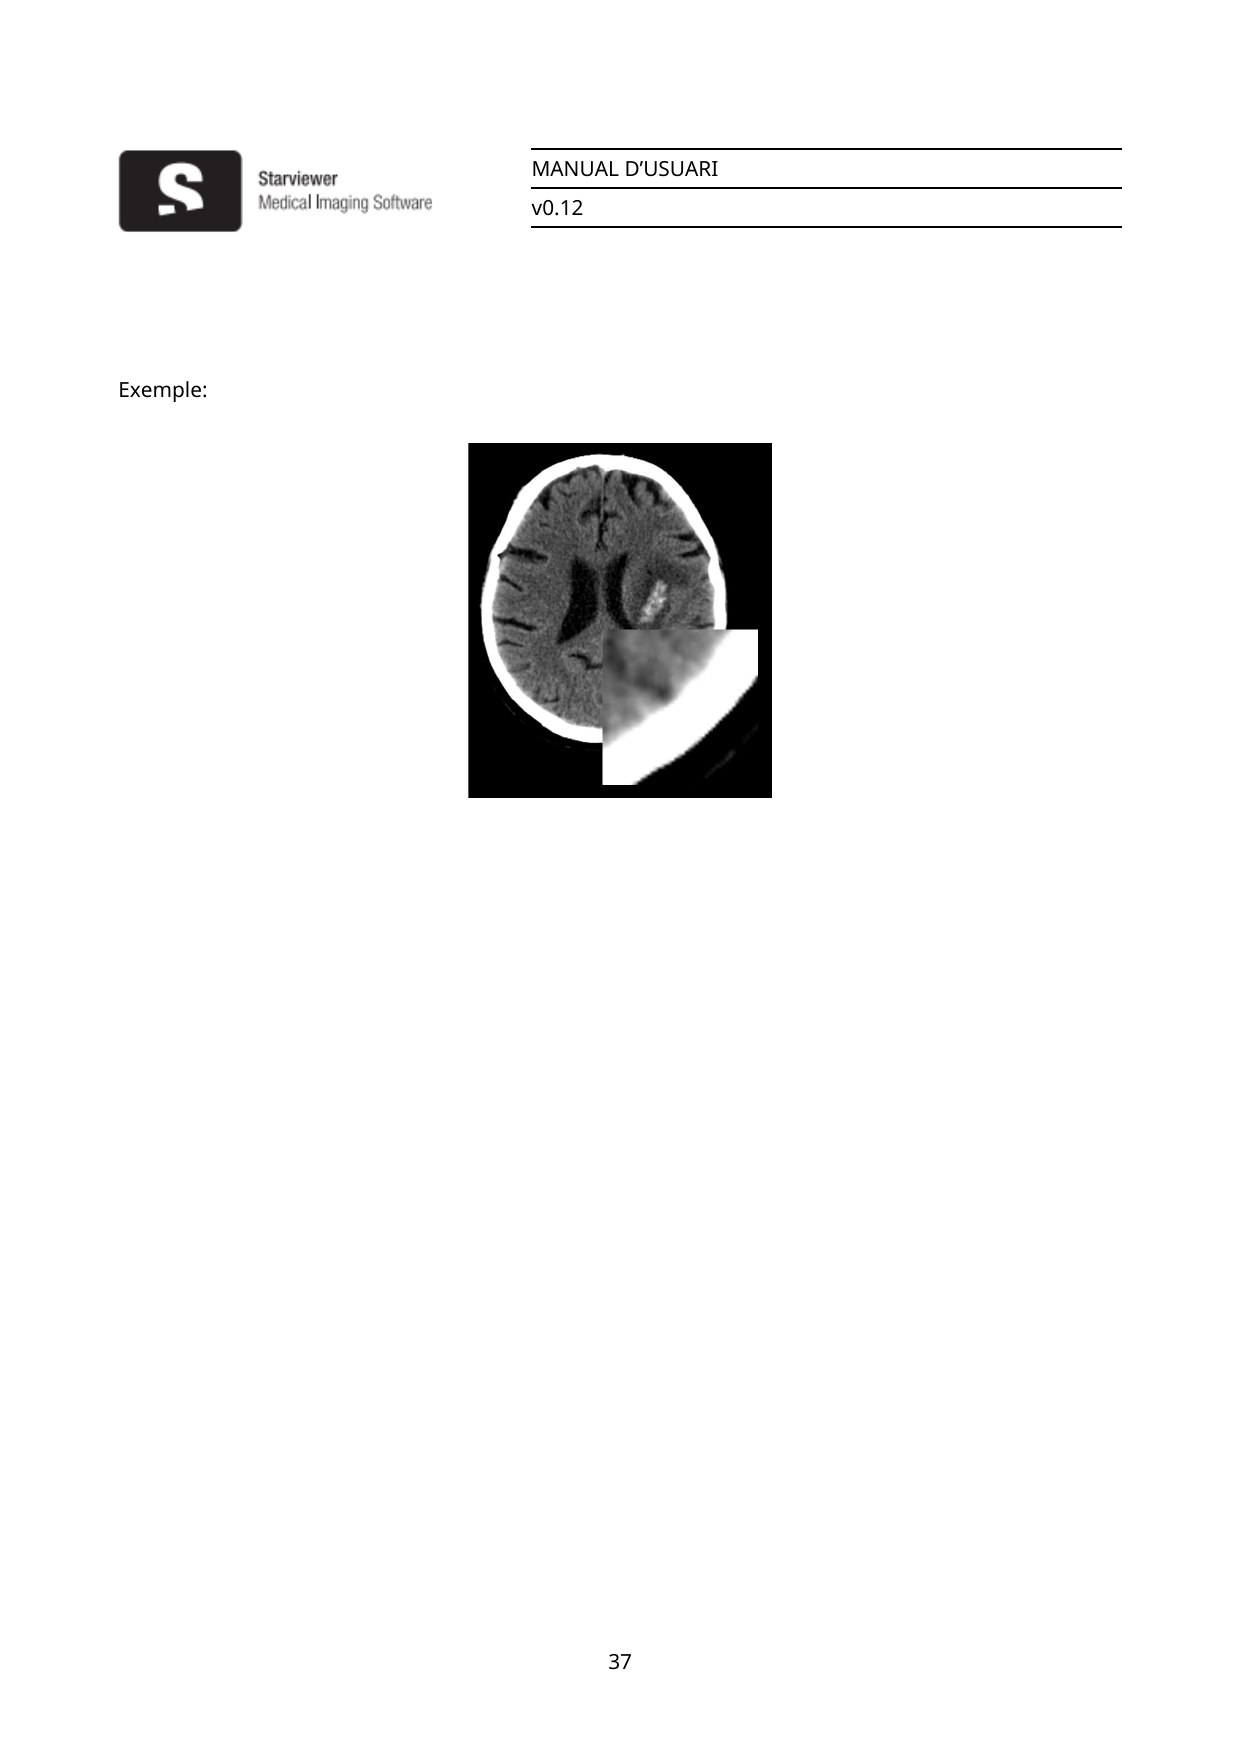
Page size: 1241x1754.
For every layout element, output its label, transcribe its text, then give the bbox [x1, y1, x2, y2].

text Exemple: [118, 376, 1122, 404]
picture [468, 443, 772, 798]
